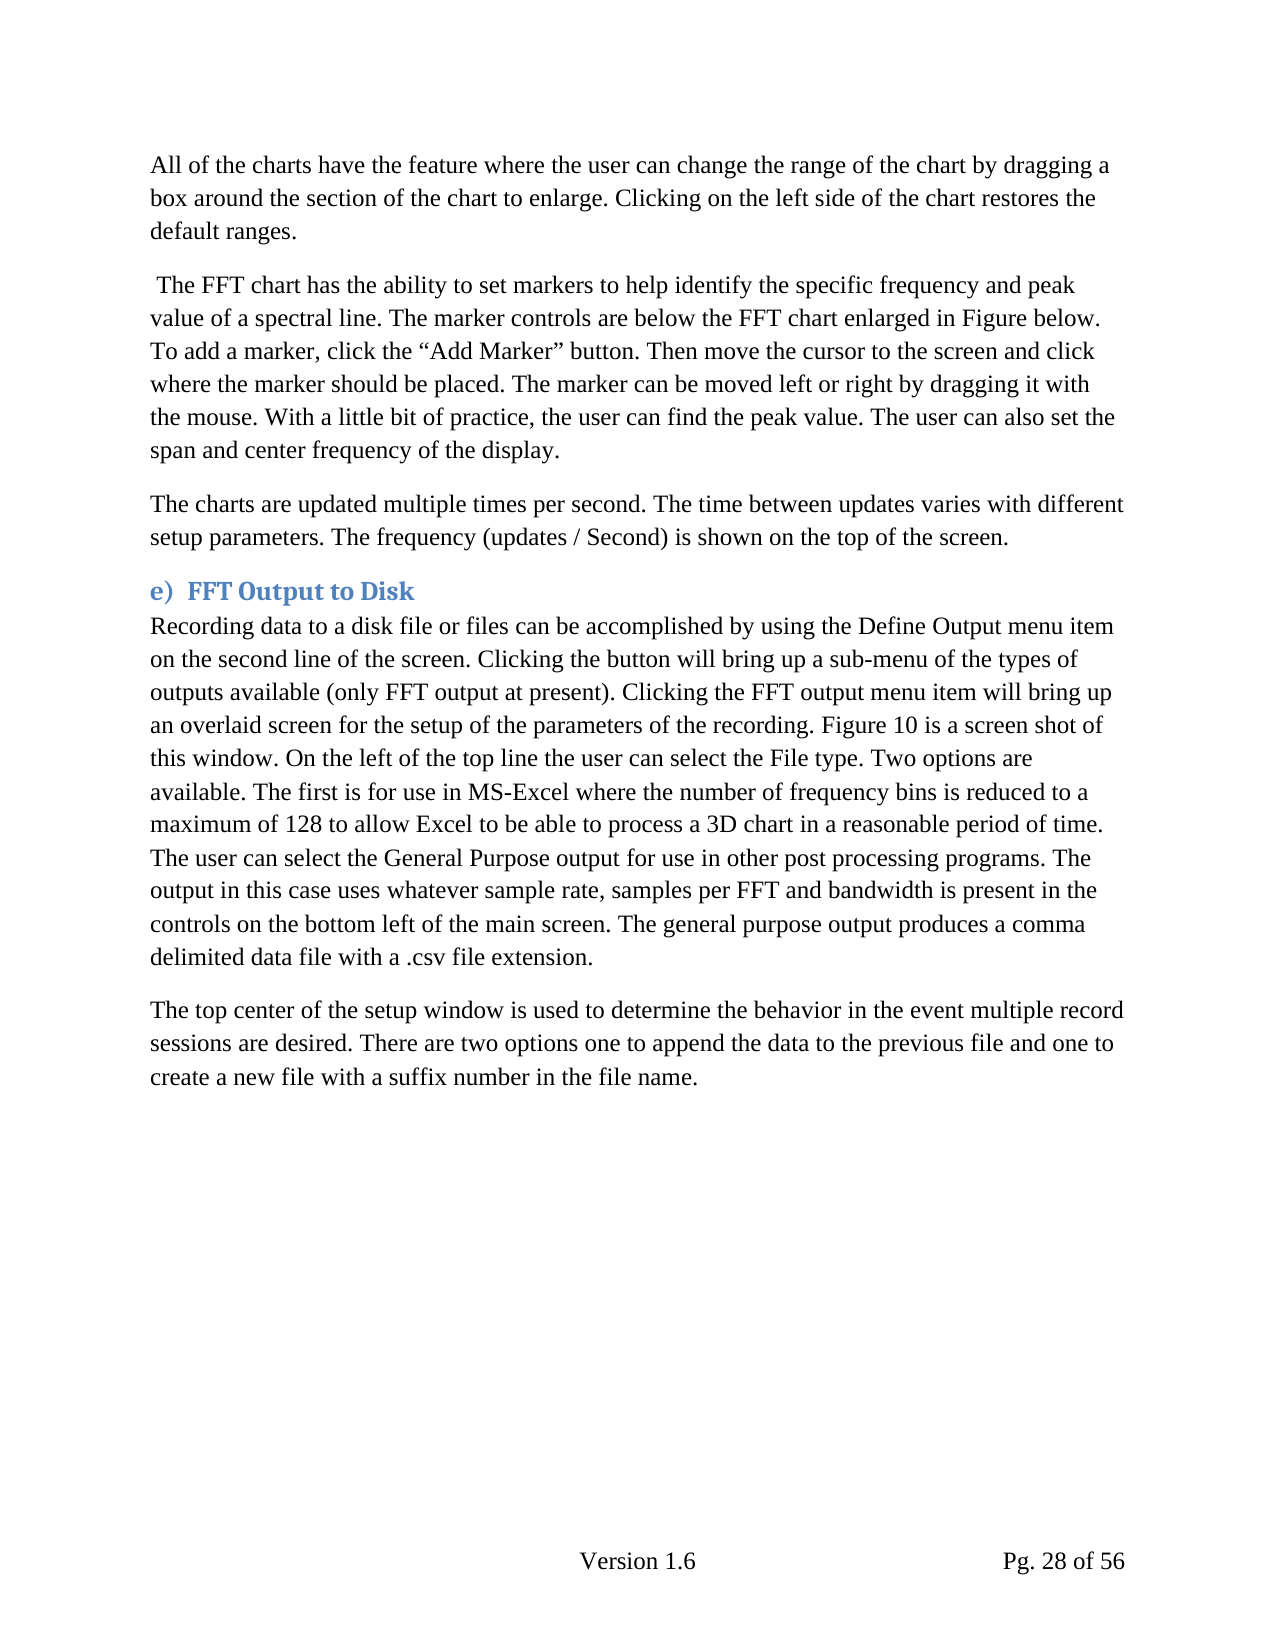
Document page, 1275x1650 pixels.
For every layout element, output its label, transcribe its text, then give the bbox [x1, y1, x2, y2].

text The FFT chart has the ability to set markers to help identify the specific frequency and peak value of a spectral line. The marker controls are below the FFT chart enlarged in Figure below. To add a marker, click the “Add Marker” button. Then move the cursor to the screen and click where the marker should be placed. The marker can be moved left or right by dragging it with the mouse. With a little bit of practice, the user can find the peak value. The user can also set the span and center frequency of the display. [150, 270, 1125, 464]
subtitle FFT Output to Disk [150, 576, 1125, 607]
text All of the charts have the feature where the user can change the range of the chart by dragging a box around the section of the chart to enlarge. Clicking on the left side of the chart restores the default ranges. [150, 150, 1125, 245]
text Recording data to a disk file or files can be accomplished by using the Define Output menu item on the second line of the screen. Clicking the button will bring up a sub-menu of the types of outputs available (only FFT output at present). Clicking the FFT output menu item will bring up an overlaid screen for the setup of the parameters of the recording. Figure 10 is a screen shot of this window. On the left of the top line the user can select the File type. Two options are available. The first is for use in MS-Excel where the number of frequency bins is reduced to a maximum of 128 to allow Excel to be able to process a 3D chart in a reasonable period of time. The user can select the General Purpose output for use in other post processing programs. The output in this case uses whatever sample rate, samples per FFT and bandwidth is present in the controls on the bottom left of the main screen. The general purpose output produces a comma delimited data file with a .csv file extension. [150, 611, 1125, 970]
text The top center of the setup window is used to determine the behavior in the event multiple record sessions are desired. There are two options one to append the data to the previous file and one to create a new file with a suffix number in the file name. [150, 996, 1125, 1090]
text The charts are updated multiple times per second. The time between updates varies with different setup parameters. The frequency (updates / Second) is shown on the top of the screen. [150, 489, 1125, 551]
